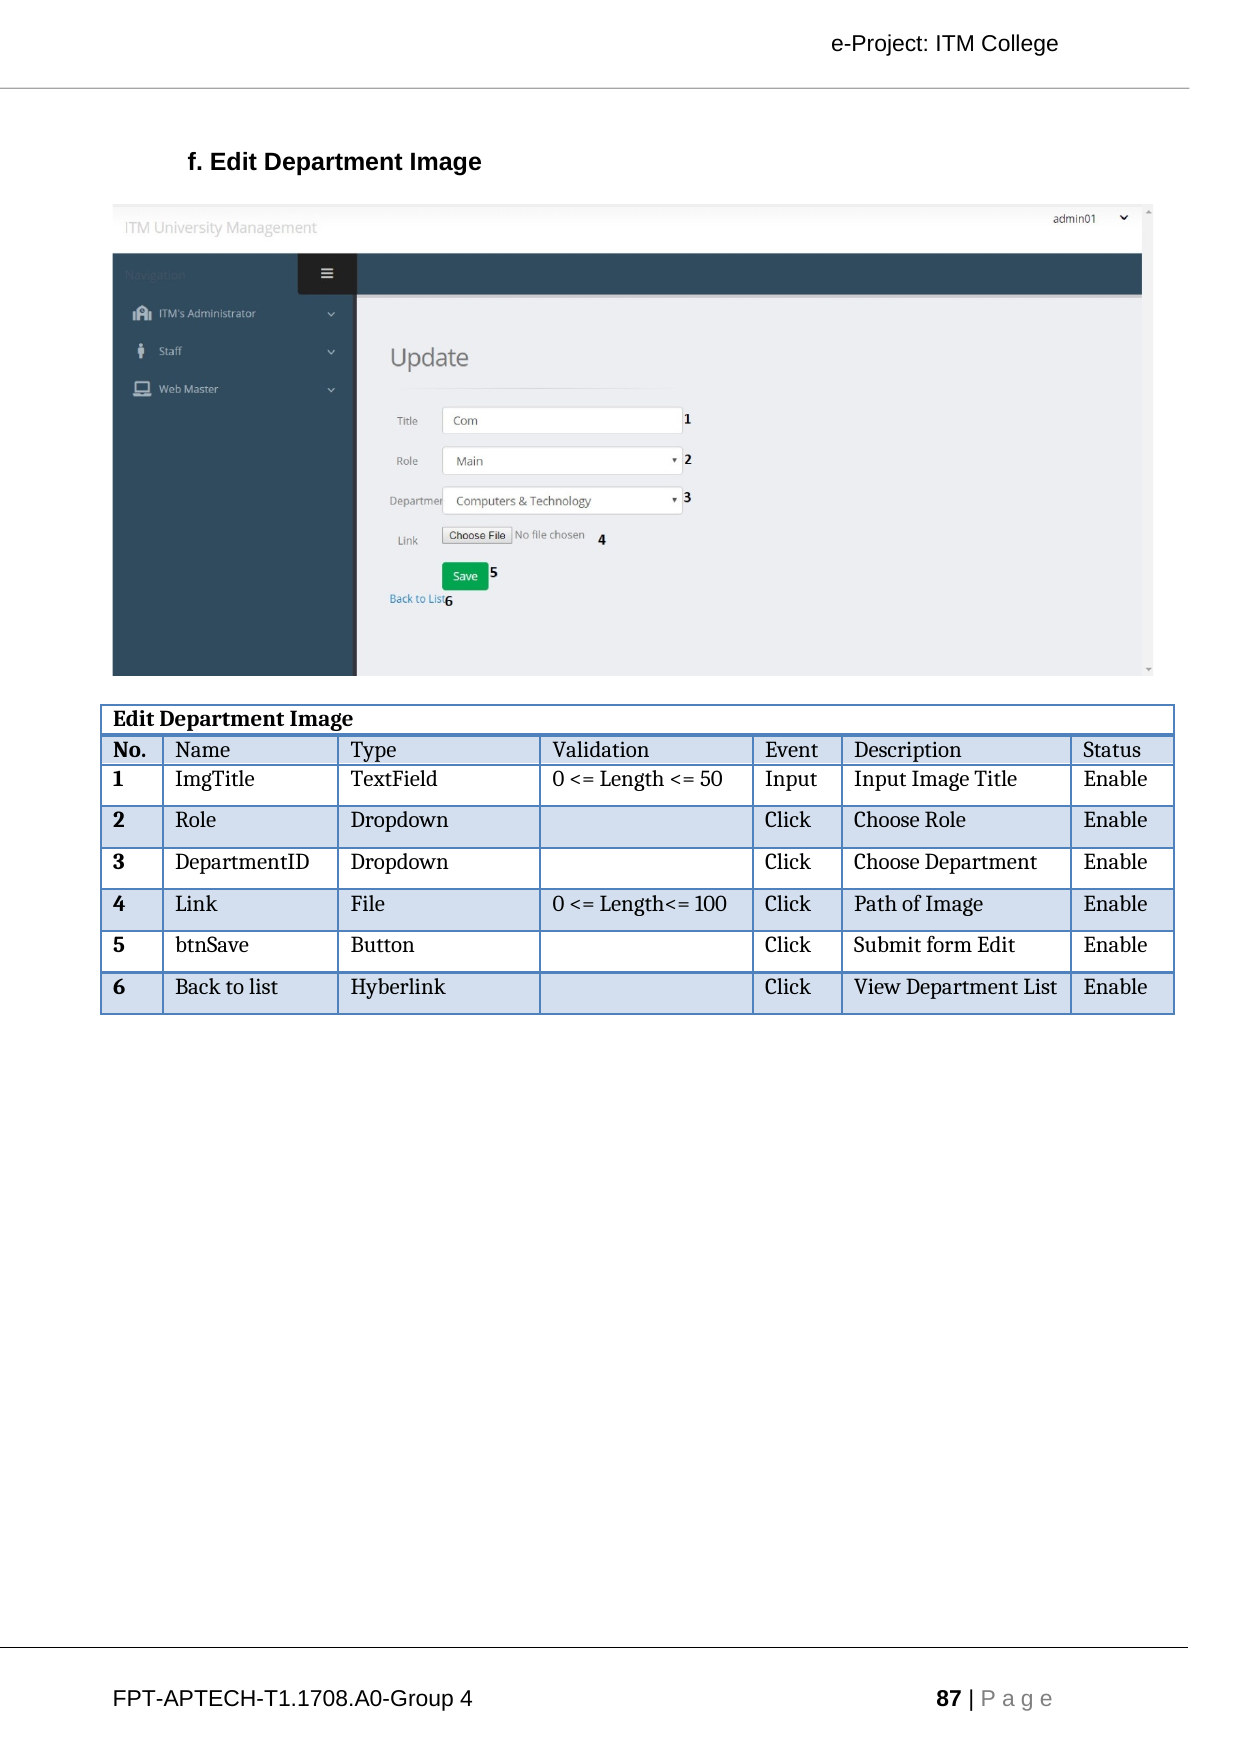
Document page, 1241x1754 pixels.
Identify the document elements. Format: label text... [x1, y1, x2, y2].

table_header Edit Department Image [102, 706, 1173, 732]
table_cell 6 [102, 974, 162, 1013]
table_cell DepartmentID [164, 849, 337, 888]
table_cell Input [754, 766, 841, 805]
table_cell Link [164, 890, 337, 930]
table_cell Name [164, 737, 337, 763]
table_cell TextField [339, 766, 539, 805]
table_cell Click [754, 890, 841, 930]
table_cell Enable [1072, 807, 1173, 847]
table_cell [541, 974, 752, 1013]
table_cell Input Image Title [843, 766, 1070, 805]
table_cell No. [102, 737, 162, 763]
table_cell 3 [102, 849, 162, 888]
table_cell Click [754, 849, 841, 888]
table_cell [541, 932, 752, 971]
table_cell 2 [102, 807, 162, 847]
table_cell View Department List [843, 974, 1070, 1013]
table_cell 4 [102, 890, 162, 930]
table_cell ImgTitle [164, 766, 337, 805]
table_cell Event [754, 737, 841, 763]
text f. Edit Department Image [187, 147, 1162, 176]
table_cell 0 <= Length <= 50 [541, 766, 752, 805]
table_cell Back to list [164, 974, 337, 1013]
table_cell Description [843, 737, 1070, 763]
table_cell [541, 849, 752, 888]
table_cell 0 <= Length<= 100 [541, 890, 752, 930]
table_cell Hyberlink [339, 974, 539, 1013]
table_cell Enable [1072, 890, 1173, 930]
table_cell Dropdown [339, 807, 539, 847]
table_cell Click [754, 932, 841, 971]
table_cell btnSave [164, 932, 337, 971]
table_cell Status [1072, 737, 1173, 763]
table_cell Click [754, 807, 841, 847]
table_cell Submit form Edit [843, 932, 1070, 971]
table_cell Choose Department [843, 849, 1070, 888]
table_cell Dropdown [339, 849, 539, 888]
table_cell Choose Role [843, 807, 1070, 847]
table_cell Enable [1072, 974, 1173, 1013]
picture [112, 204, 1154, 676]
table_cell Path of Image [843, 890, 1070, 930]
table_cell Button [339, 932, 539, 971]
table_cell Enable [1072, 932, 1173, 971]
table_cell Role [164, 807, 337, 847]
table_cell File [339, 890, 539, 930]
table_cell [541, 807, 752, 847]
table_cell Type [339, 737, 539, 763]
table_cell Enable [1072, 849, 1173, 888]
table_cell Validation [541, 737, 752, 763]
table_cell Enable [1072, 766, 1173, 805]
table_cell 5 [102, 932, 162, 971]
table_cell Click [754, 974, 841, 1013]
table_cell 1 [102, 766, 162, 805]
